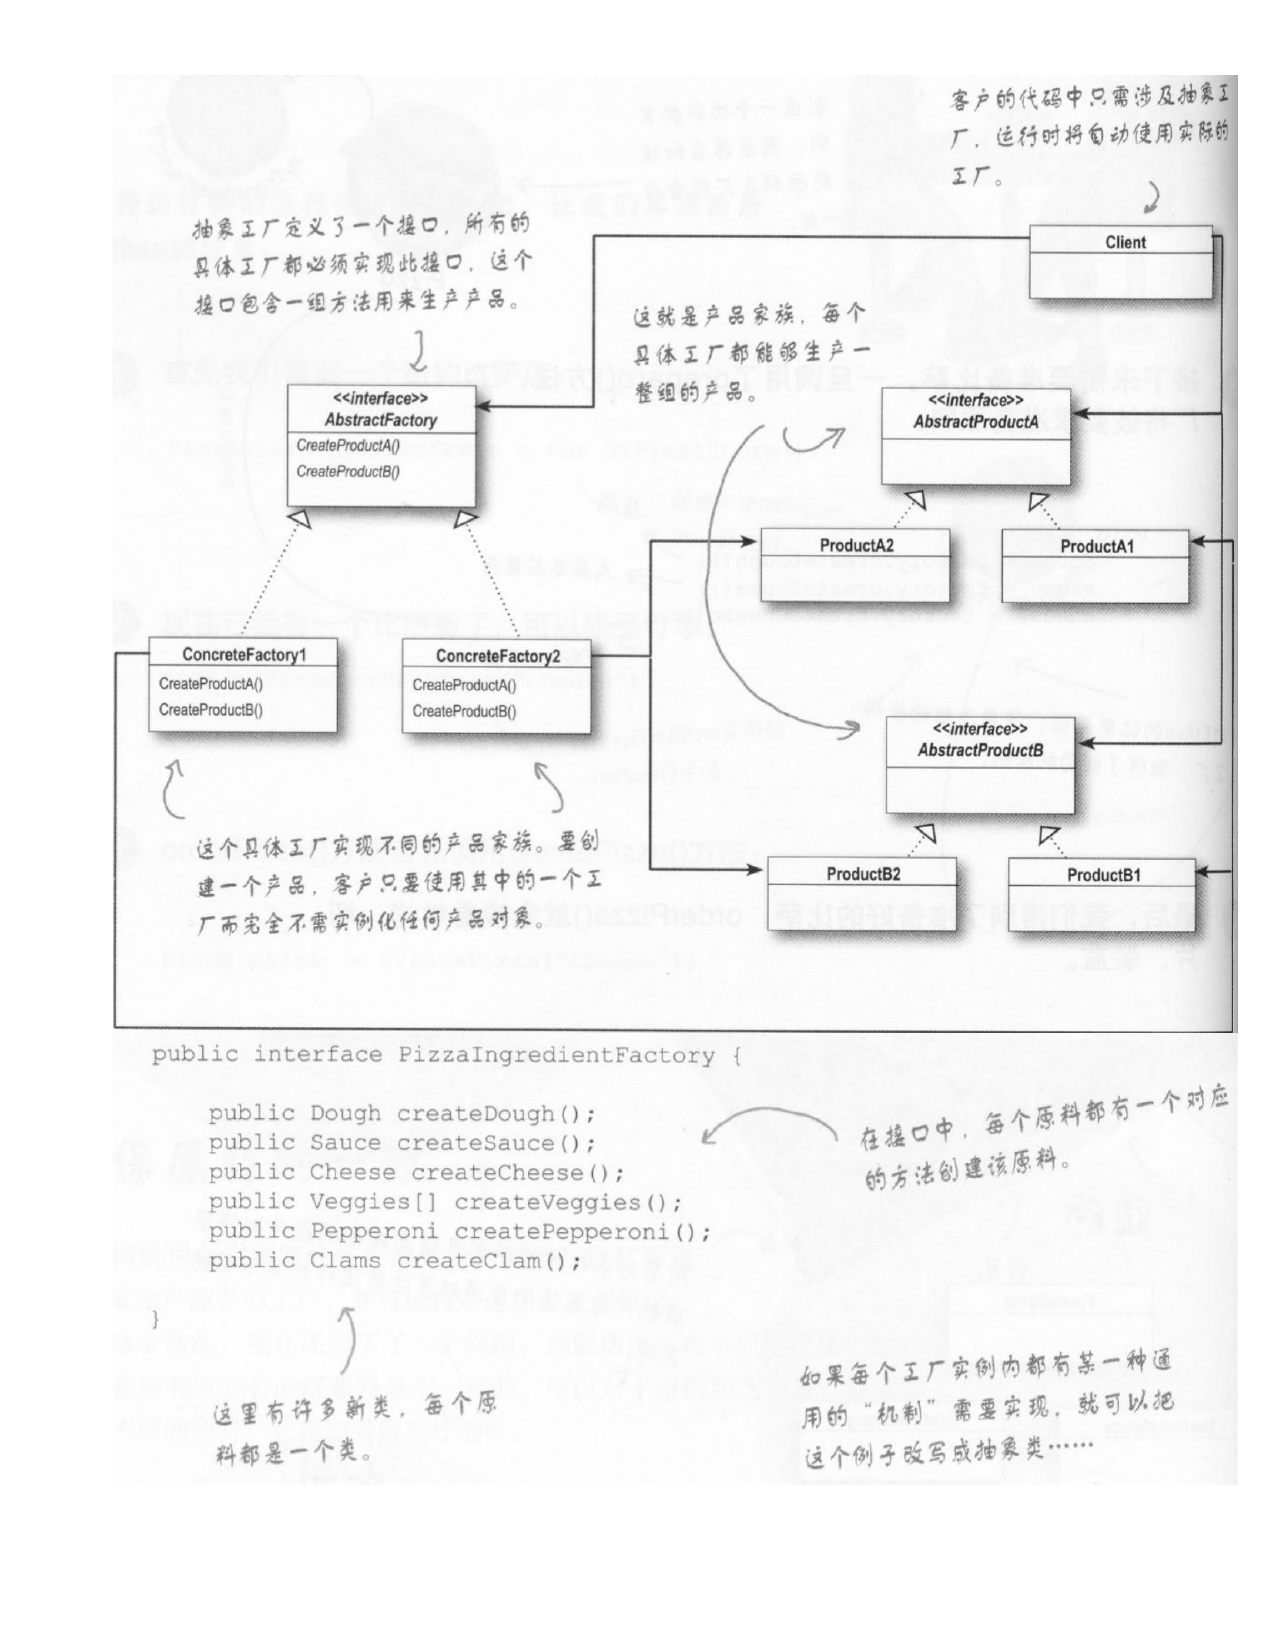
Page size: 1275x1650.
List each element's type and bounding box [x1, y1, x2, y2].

picture [112, 75, 1238, 1485]
